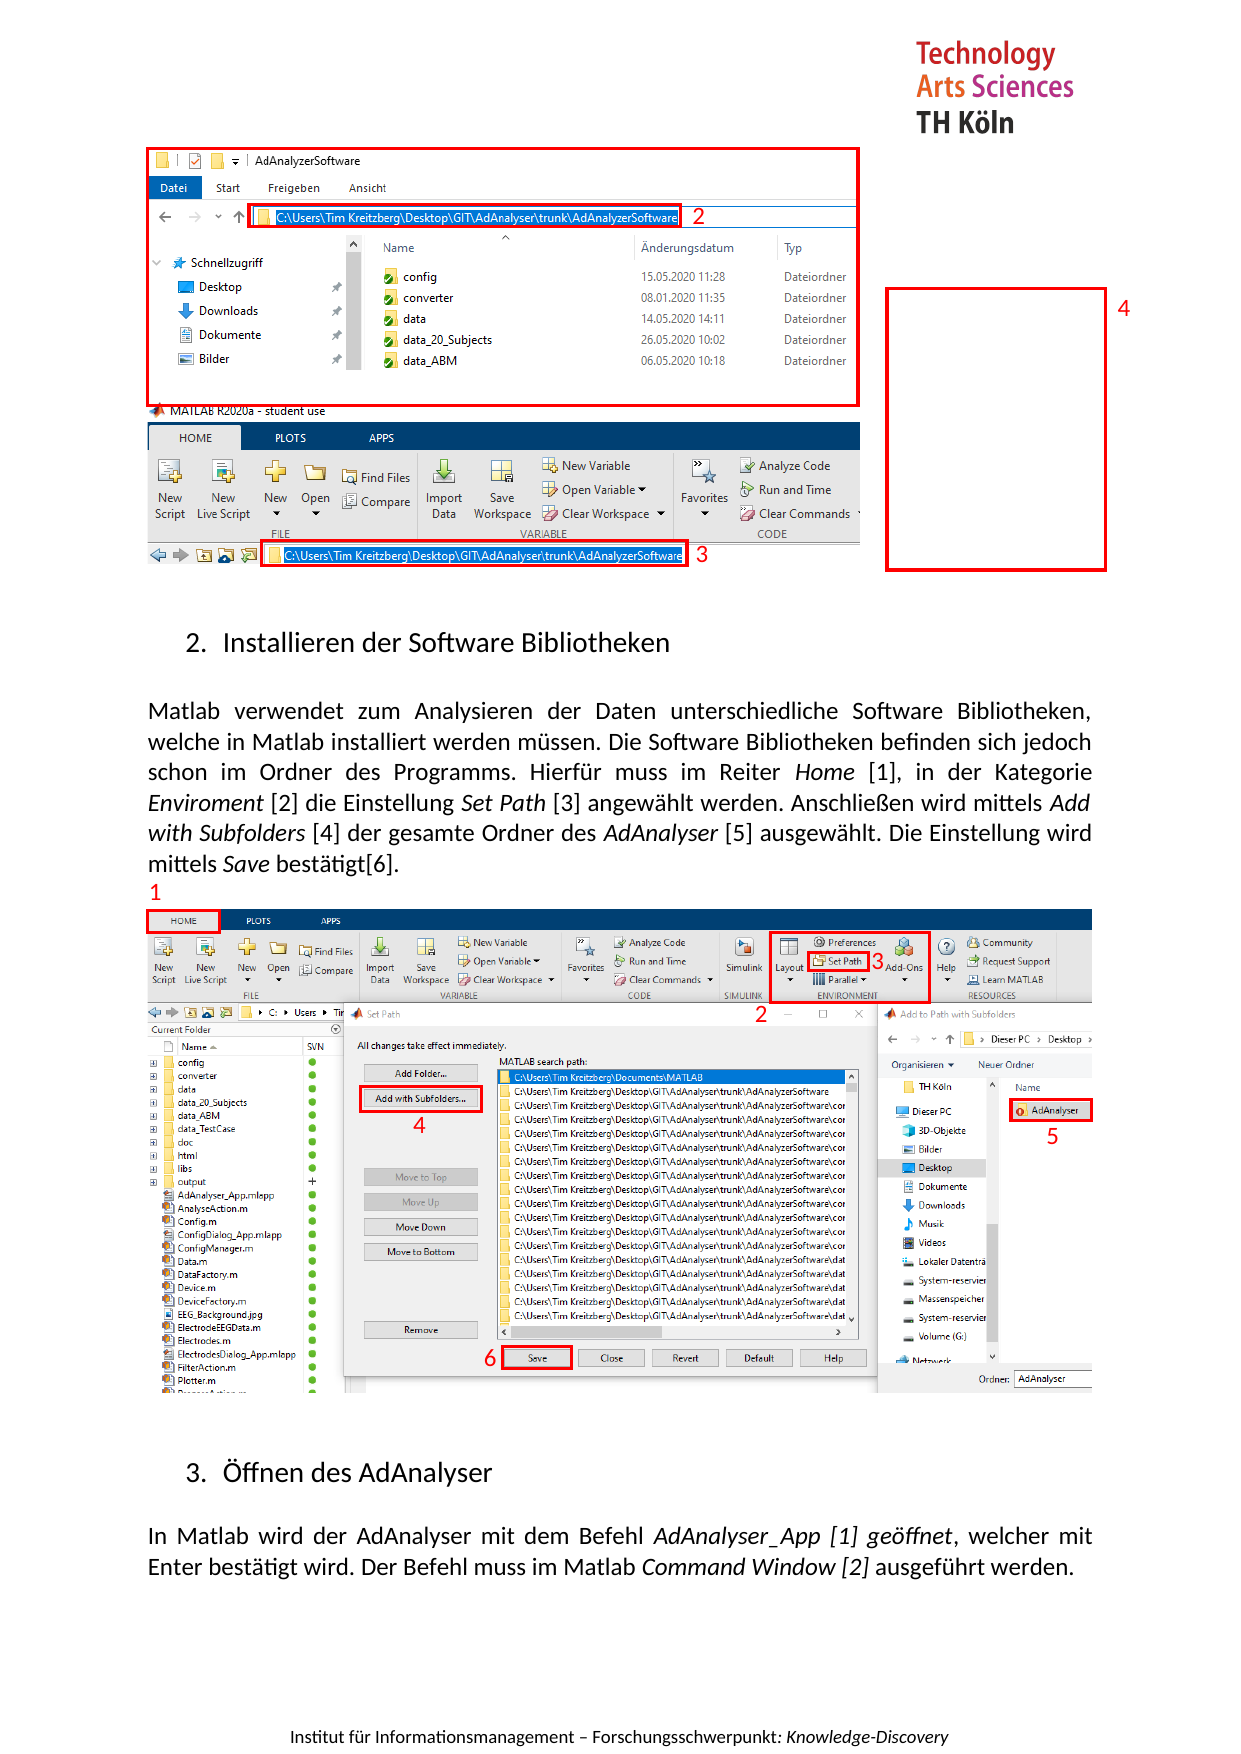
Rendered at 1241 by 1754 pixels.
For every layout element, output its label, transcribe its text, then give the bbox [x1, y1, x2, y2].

picture [149, 912, 218, 931]
picture [1013, 1101, 1090, 1119]
list Installieren der Software Bibliotheken [185, 624, 1093, 660]
picture [149, 150, 856, 370]
picture [147, 407, 860, 564]
picture [149, 399, 856, 404]
text In Matlab wird der AdAnalyser mit dem Befehl AdAnalyser_App [1] geöffnet, welcher mit Enter bestätigt wird. Der Befehl muss im Matlab Command Window [2] ausgeführt werden. [148, 1520, 1093, 1581]
picture [147, 909, 1092, 1393]
picture [263, 542, 685, 564]
list Öffnen des AdAnalyser [185, 1454, 1093, 1489]
picture [916, 35, 1087, 144]
text Matlab verwendet zum Analysieren der Daten unterschiedliche Software Bibliotheken, welche in Matlab installiert werden müssen. Die Software Bibliotheken befinden sich jedoch schon im Ordner des Programms. Hierfür muss im Reiter Home [1], in der Kategorie Enviroment [2] die Einstellung Set Path [3] angewählt werden. Anschließen wird mittels Add with Subfolders [4] der gesamte Ordner des AdAnalyser [5] ausgewählt. Die Einstellung wird mittels Save bestätigt[6]. [148, 695, 1093, 878]
